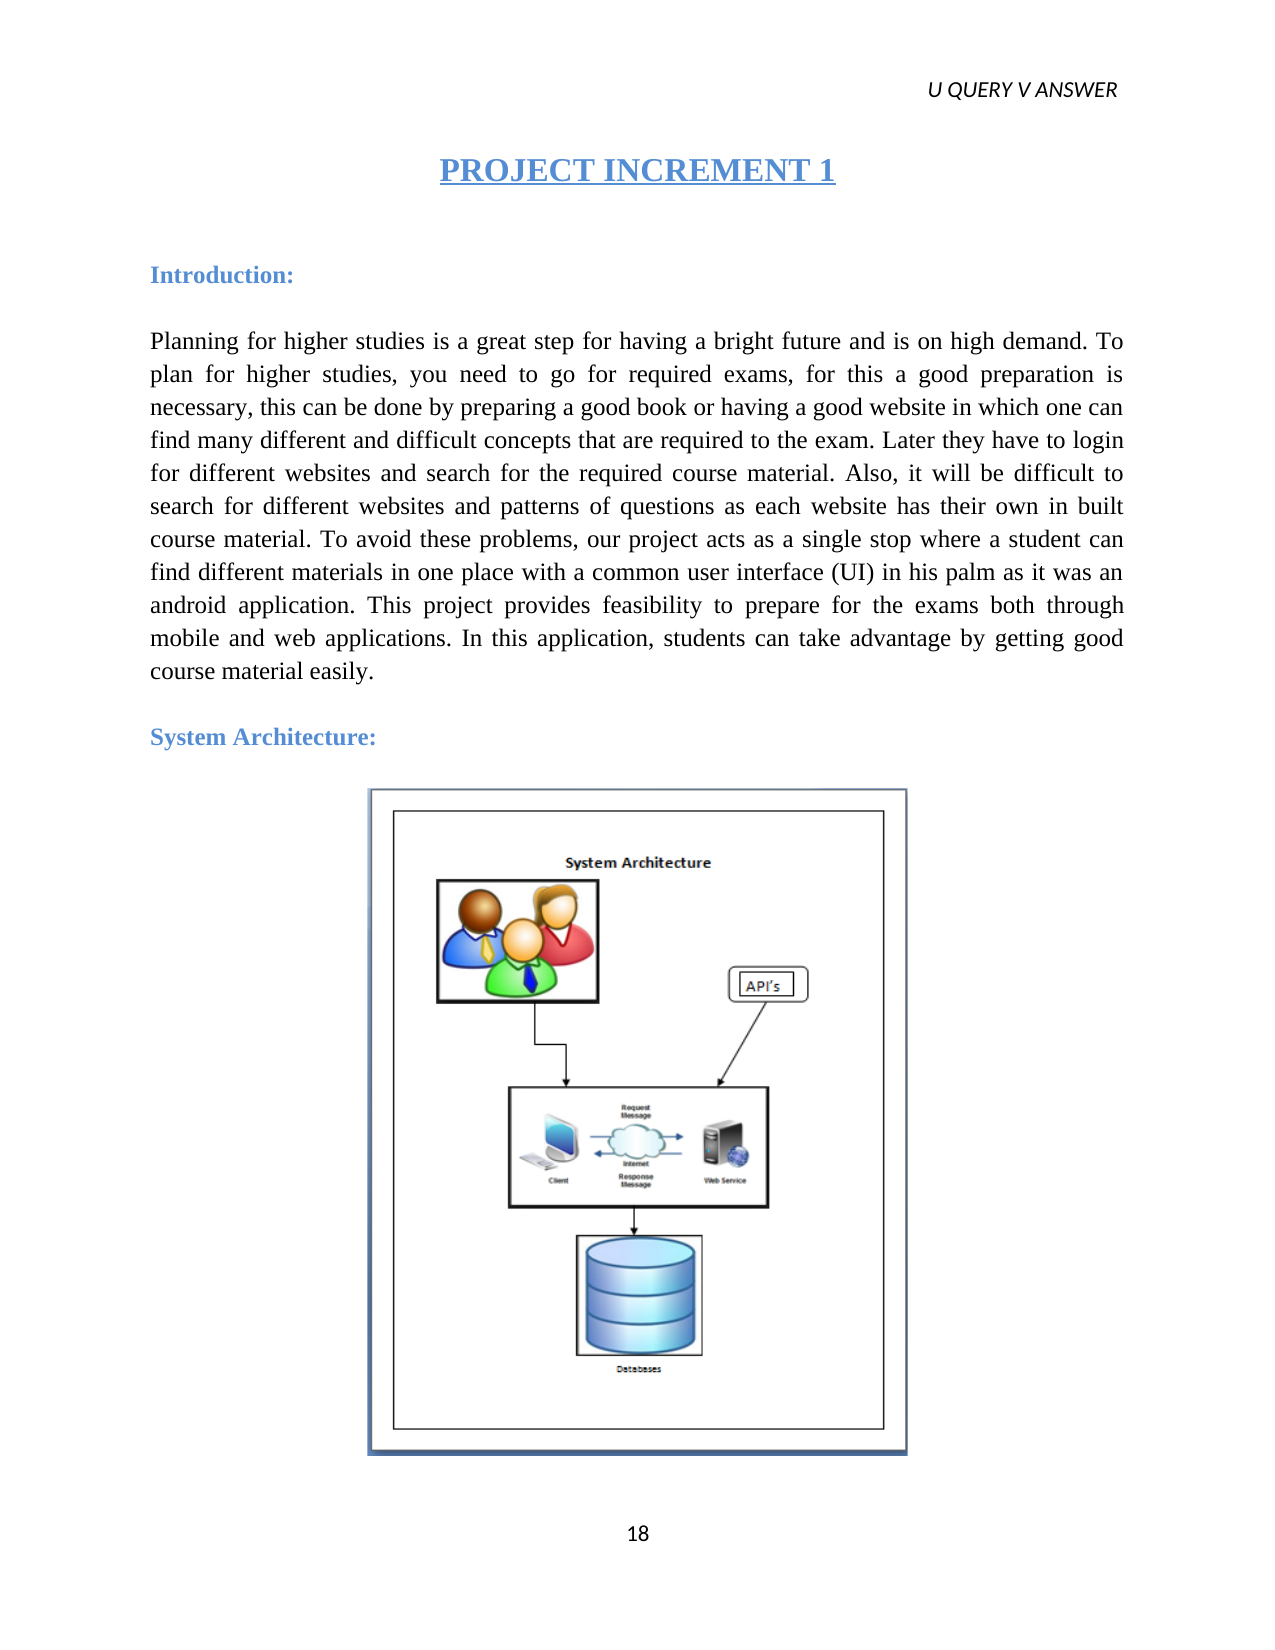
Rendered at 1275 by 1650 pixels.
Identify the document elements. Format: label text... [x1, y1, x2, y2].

text System Architecture: [150, 722, 1125, 751]
text Introduction: [150, 260, 1125, 289]
text PROJECT INCREMENT 1 [150, 150, 1125, 188]
text Planning for higher studies is a great step for having a bright future and is on high demand. To plan for higher studies, you need to go for required exams, for this a good preparation is necessary, this can be done by preparing a good book or having a good website in which one can find many different and difficult concepts that are required to the exam. Later they have to login for different websites and search for the required course material. Also, it will be difficult to search for different websites and patterns of questions as each website has their own in built course material. To avoid these problems, our project acts as a single stop where a student can find different materials in one place with a common user interface (UI) in his palm as it was an android application. This project provides feasibility to prepare for the exams both through mobile and web applications. In this application, students can take advantage by getting good course material easily. [150, 326, 1125, 685]
picture [367, 788, 908, 1456]
